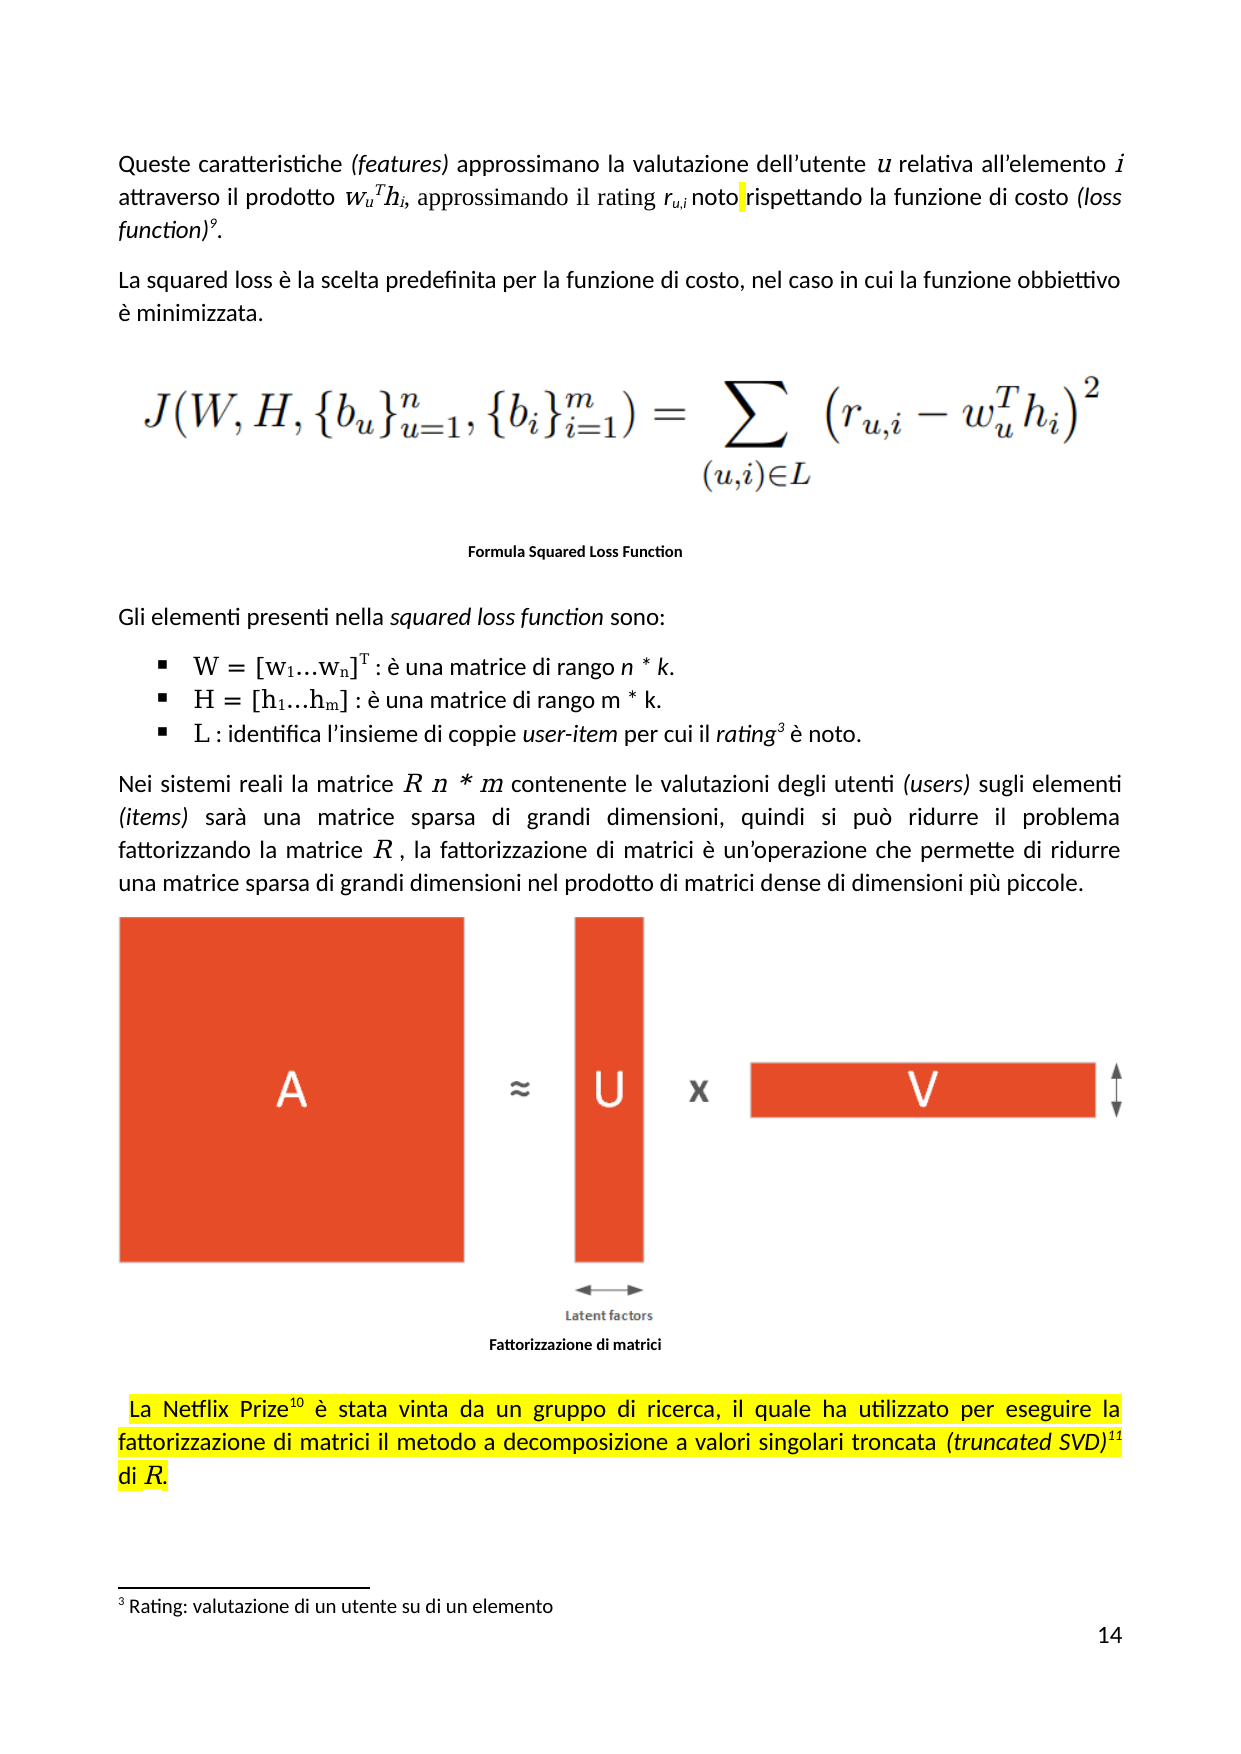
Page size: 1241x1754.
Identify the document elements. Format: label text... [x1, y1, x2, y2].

picture [118, 917, 1123, 1333]
text La Netflix Prize è stata vinta da un gruppo di ricerca, il quale ha utilizzato per eseguire la fattorizzazione di matrici il metodo a decomposizione a valori singolari troncata (truncated SVD) di R. [118, 1394, 1122, 1491]
text Formula Squared Loss Function [118, 541, 1032, 562]
picture [118, 346, 1123, 523]
text La squared loss è la scelta predefinita per la funzione di costo, nel caso in cui la funzione obbiettivo è minimizzata. [118, 264, 1122, 327]
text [118, 148, 1122, 245]
text Fattorizzazione di matrici [118, 1333, 1032, 1354]
text Nei sistemi reali la matrice R n * m contenente le valutazioni degli utenti (users) sugli elementi (items) sarà una matrice sparsa di grandi dimensioni, quindi si può ridurre il problema fattorizzando la matrice R , la fattorizzazione di matrici è un’operazione che permette di ridurre una matrice sparsa di grandi dimensioni nel prodotto di matrici dense di dimensioni più piccole. [118, 768, 1122, 898]
text Gli elementi presenti nella squared loss function sono: [118, 601, 1122, 631]
list W = [w1…wn]T : è una matrice di rango n * k. [156, 650, 1122, 682]
list L : identifica l’insieme di coppie user-item per cui il rating è noto. [156, 717, 1122, 749]
list H = [h1…hm] : è una matrice di rango m * k. [156, 684, 1122, 715]
